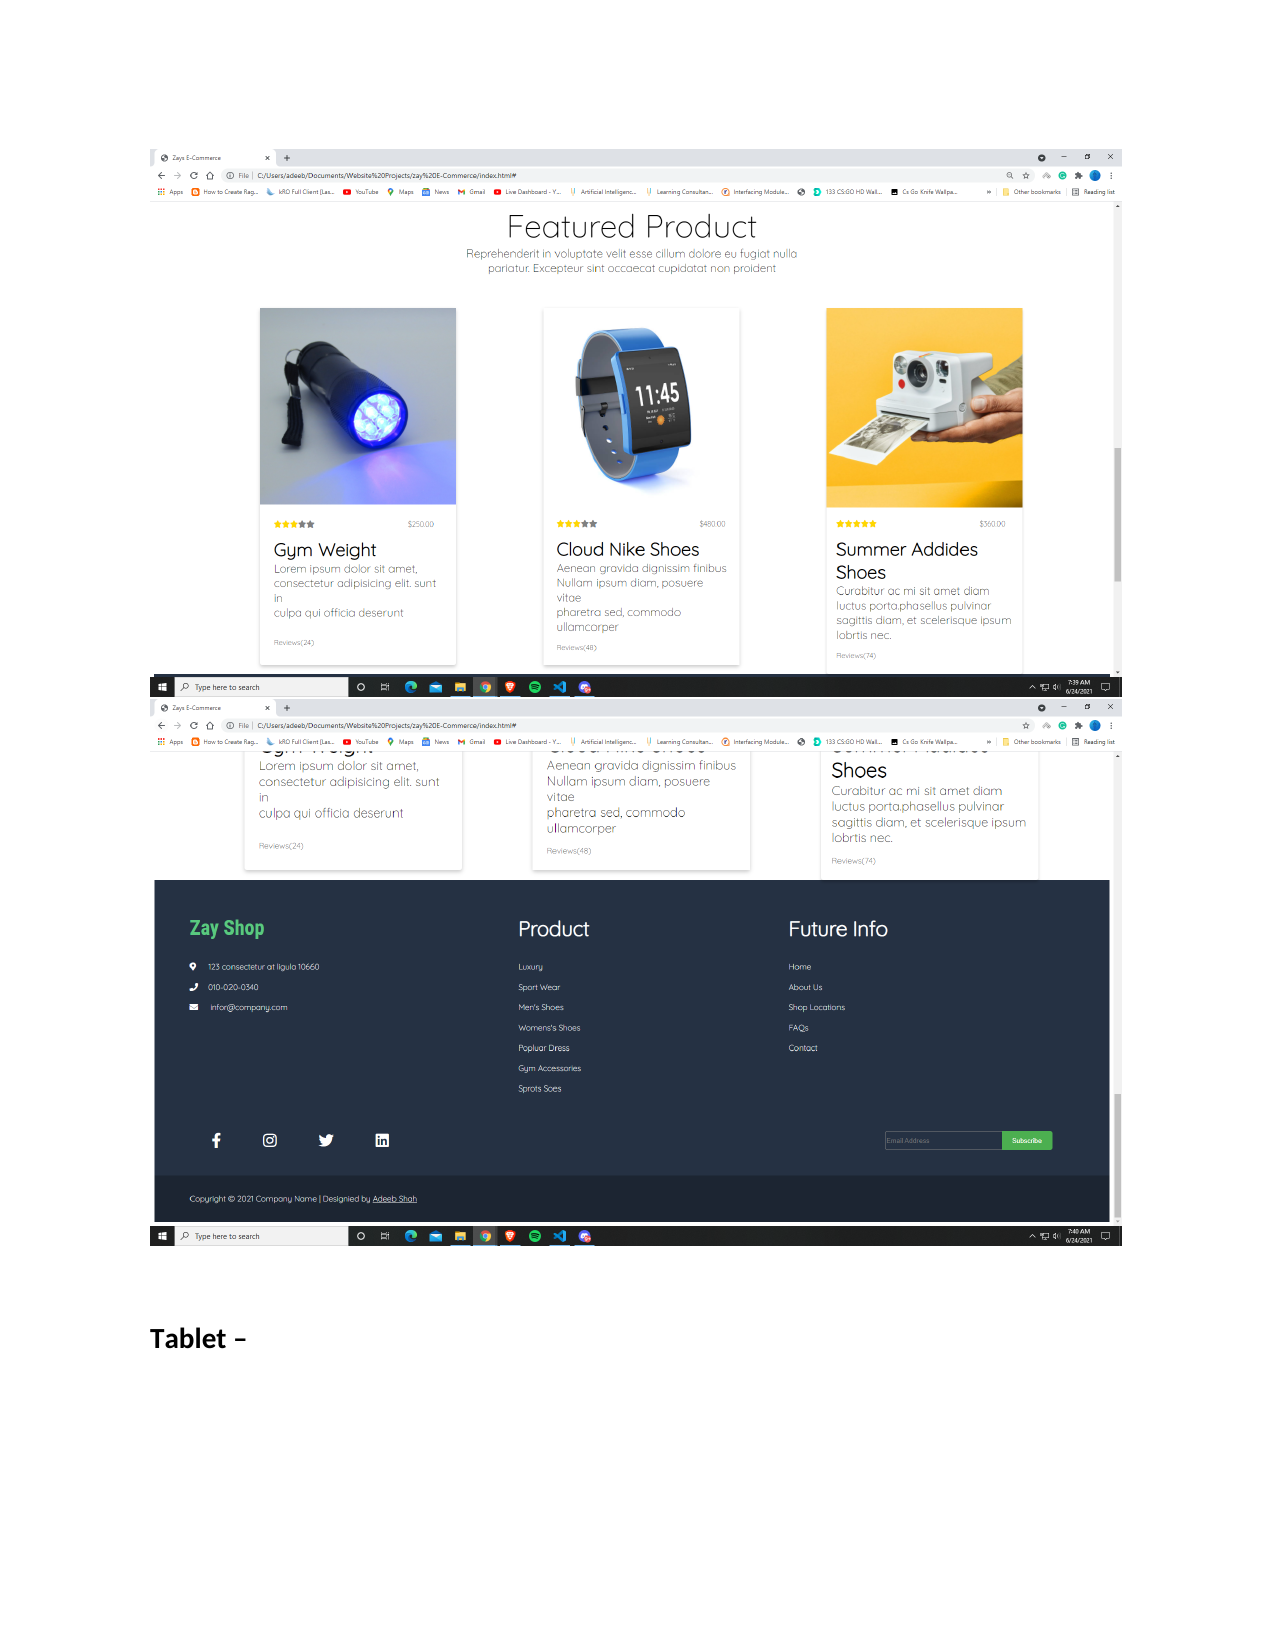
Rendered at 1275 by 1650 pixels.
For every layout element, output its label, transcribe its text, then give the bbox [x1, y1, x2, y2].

picture [150, 699, 1122, 1246]
picture [150, 149, 1122, 697]
text Tablet – [150, 1320, 1125, 1356]
